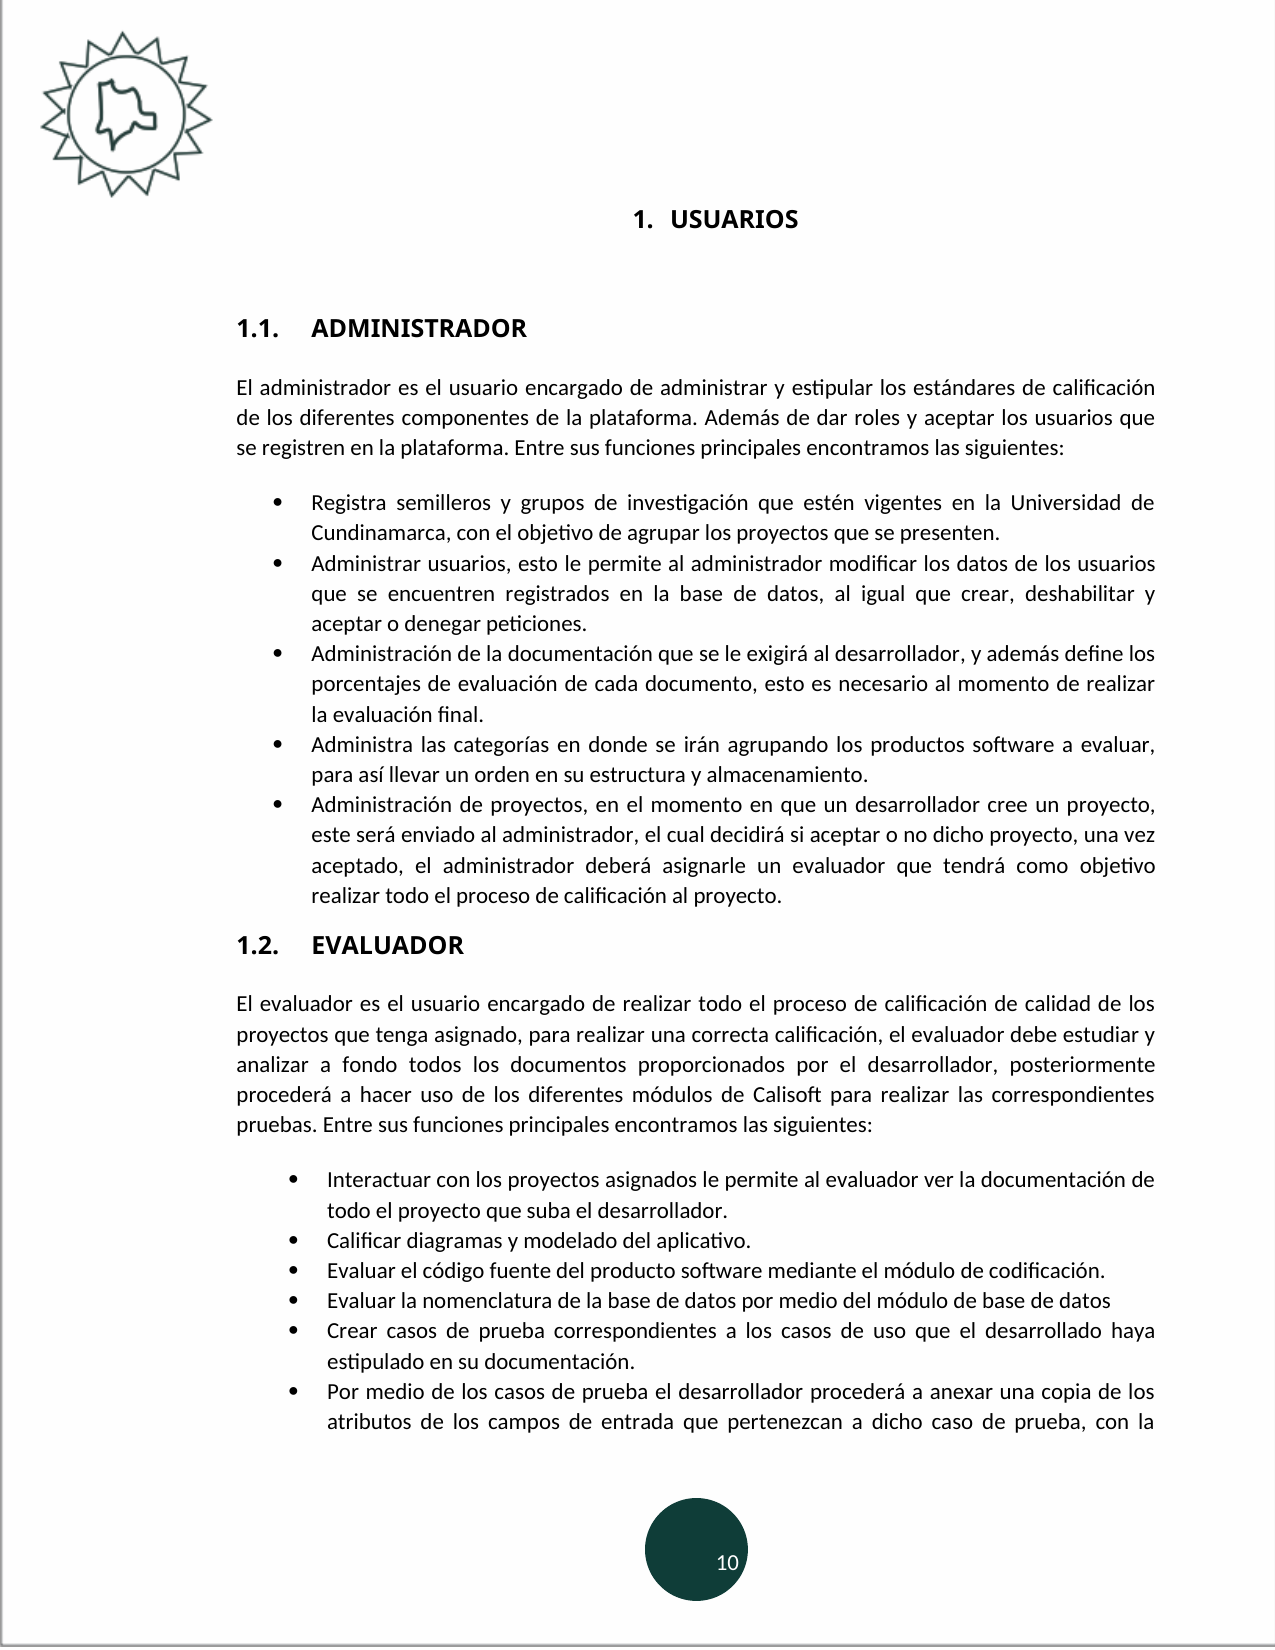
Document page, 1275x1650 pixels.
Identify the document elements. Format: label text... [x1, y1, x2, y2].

list Administrar usuarios, esto le permite al administrador modificar los datos de los usuarios que se encuentren registrados en la base de datos, al igual que crear, deshabilitar y aceptar o denegar peticiones. [274, 549, 1157, 637]
list Calificar diagramas y modelado del aplicativo. [289, 1226, 1157, 1254]
list Administración de la documentación que se le exigirá al desarrollador, y además define los porcentajes de evaluación de cada documento, esto es necesario al momento de realizar la evaluación final. [274, 639, 1157, 728]
subtitle USUARIOS [274, 202, 1157, 236]
text El evaluador es el usuario encargado de realizar todo el proceso de calificación de calidad de los proyectos que tenga asignado, para realizar una correcta calificación, el evaluador debe estudiar y analizar a fondo todos los documentos proporcionados por el desarrollador, posteriormente procederá a hacer uso de los diferentes módulos de Calisoft para realizar las correspondientes pruebas. Entre sus funciones principales encontramos las siguientes: [236, 989, 1157, 1138]
text El administrador es el usuario encargado de administrar y estipular los estándares de calificación de los diferentes componentes de la plataforma. Además de dar roles y aceptar los usuarios que se registren en la plataforma. Entre sus funciones principales encontramos las siguientes: [236, 373, 1157, 461]
list Administra las categorías en donde se irán agrupando los productos software a evaluar, para así llevar un orden en su estructura y almacenamiento. [274, 730, 1157, 788]
subtitle ADMINISTRADOR [236, 311, 1157, 345]
list Evaluar el código fuente del producto software mediante el módulo de codificación. [289, 1256, 1157, 1284]
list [289, 1377, 1157, 1435]
list Crear casos de prueba correspondientes a los casos de uso que el desarrollado haya estipulado en su documentación. [289, 1317, 1157, 1375]
subtitle EVALUADOR [236, 928, 1157, 962]
list Evaluar la nomenclatura de la base de datos por medio del módulo de base de datos [289, 1286, 1157, 1314]
list Administración de proyectos, en el momento en que un desarrollador cree un proyecto, este será enviado al administrador, el cual decidirá si aceptar o no dicho proyecto, una vez aceptado, el administrador deberá asignarle un evaluador que tendrá como objetivo realizar todo el proceso de calificación al proyecto. [274, 790, 1157, 909]
list Registra semilleros y grupos de investigación que estén vigentes en la Universidad de Cundinamarca, con el objetivo de agrupar los proyectos que se presenten. [274, 488, 1157, 546]
picture [0, 0, 1275, 1647]
list Interactuar con los proyectos asignados le permite al evaluador ver la documentación de todo el proyecto que suba el desarrollador. [289, 1166, 1157, 1224]
